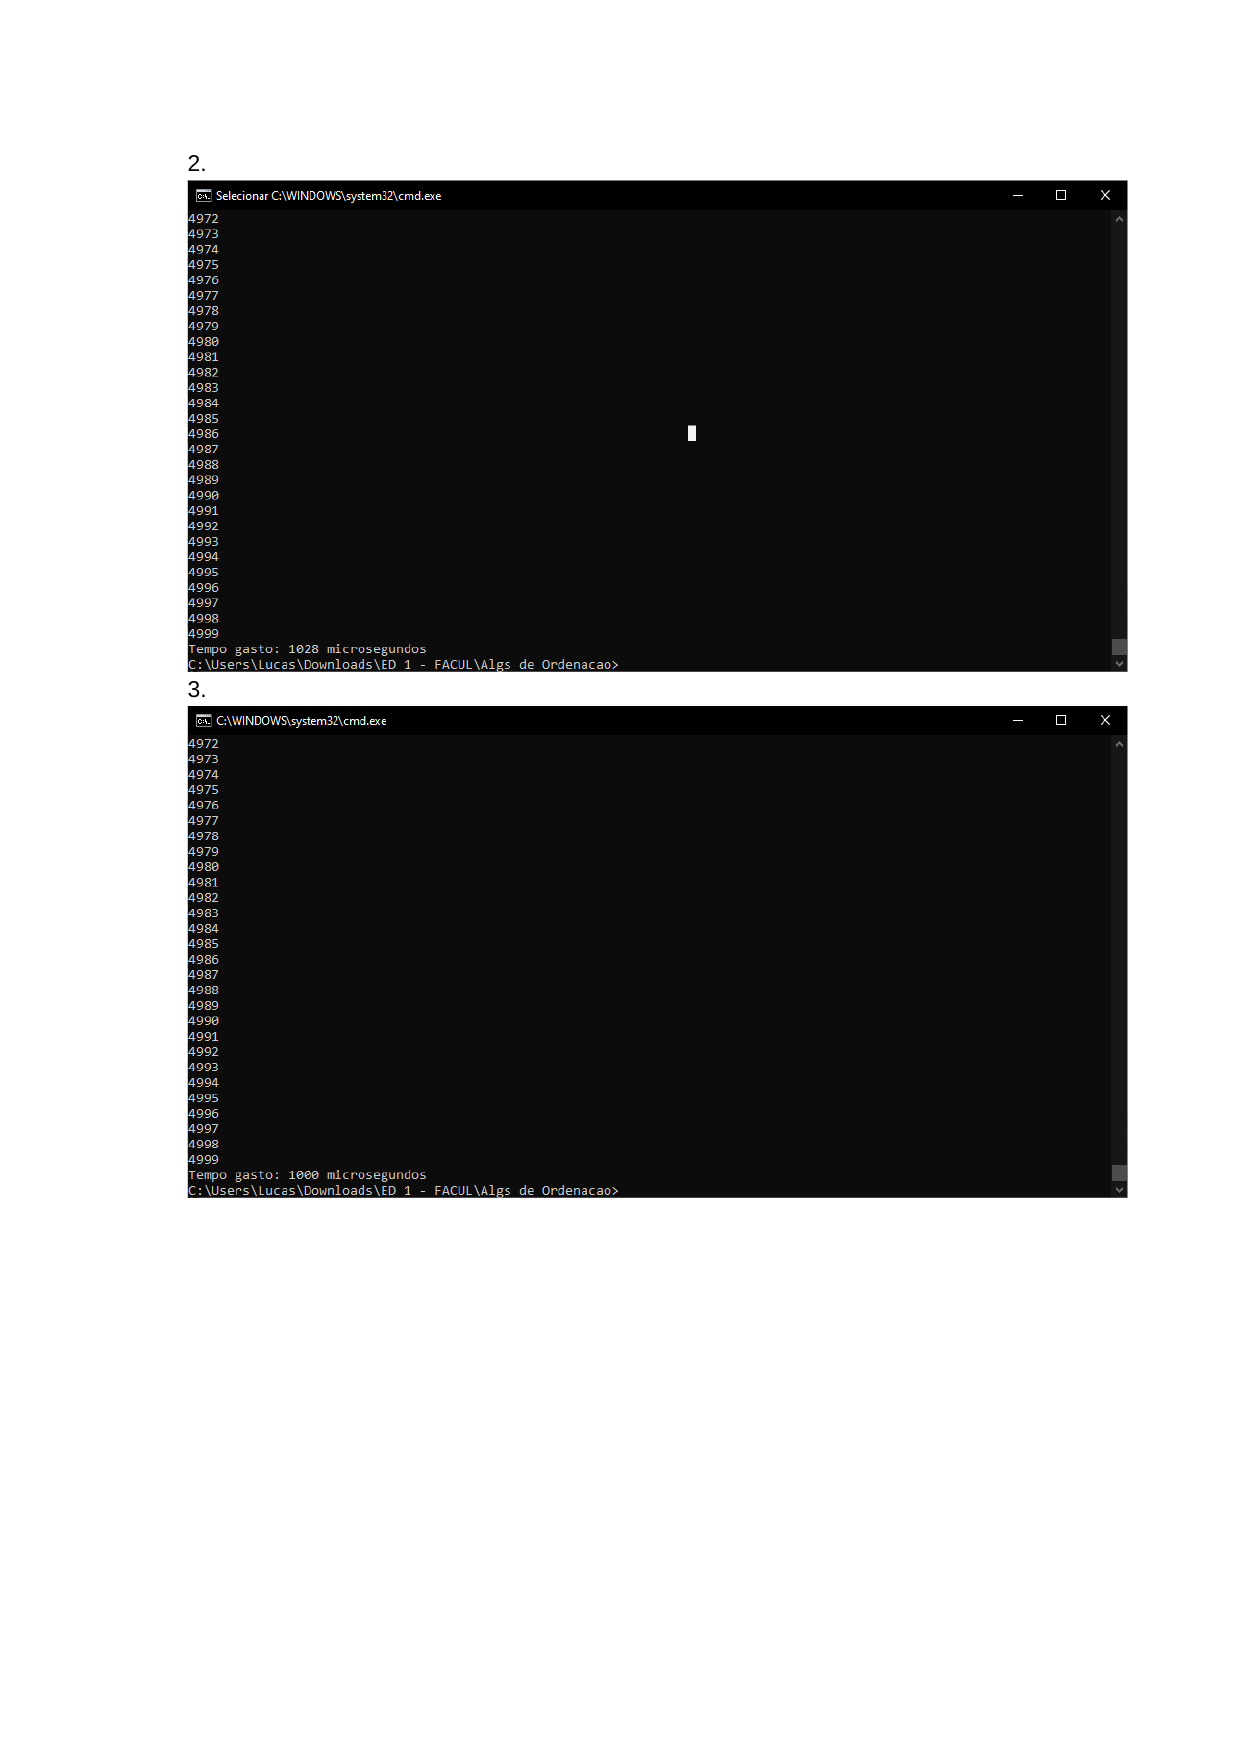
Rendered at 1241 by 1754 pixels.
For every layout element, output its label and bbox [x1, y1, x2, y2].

picture [187, 180, 1128, 672]
picture [187, 706, 1128, 1198]
